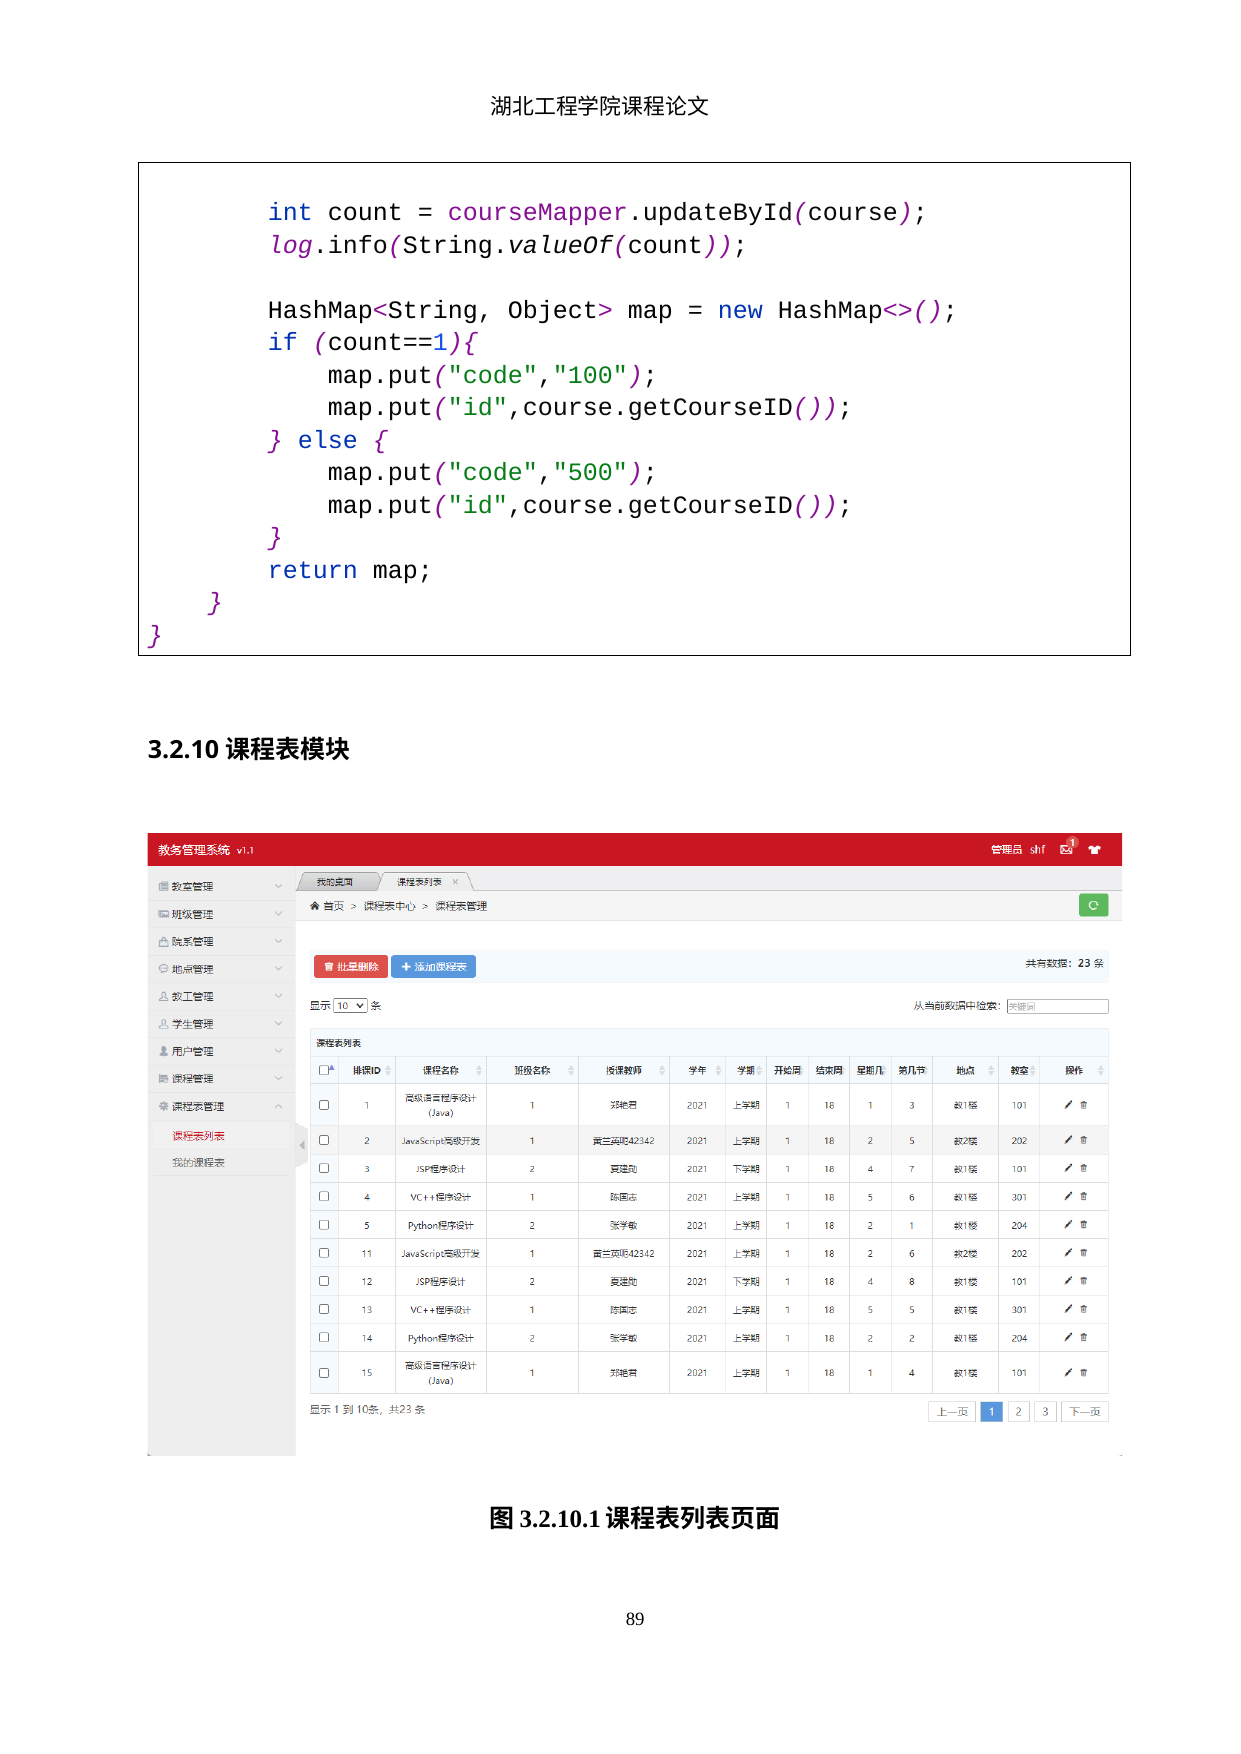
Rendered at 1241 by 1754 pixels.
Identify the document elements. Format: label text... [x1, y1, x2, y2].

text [139, 163, 1130, 655]
subtitle 3.2.10 课程表模块 [148, 715, 1122, 780]
text 图3.2.10.1课程表列表页面 [148, 1484, 1122, 1549]
picture [147, 833, 1123, 1456]
